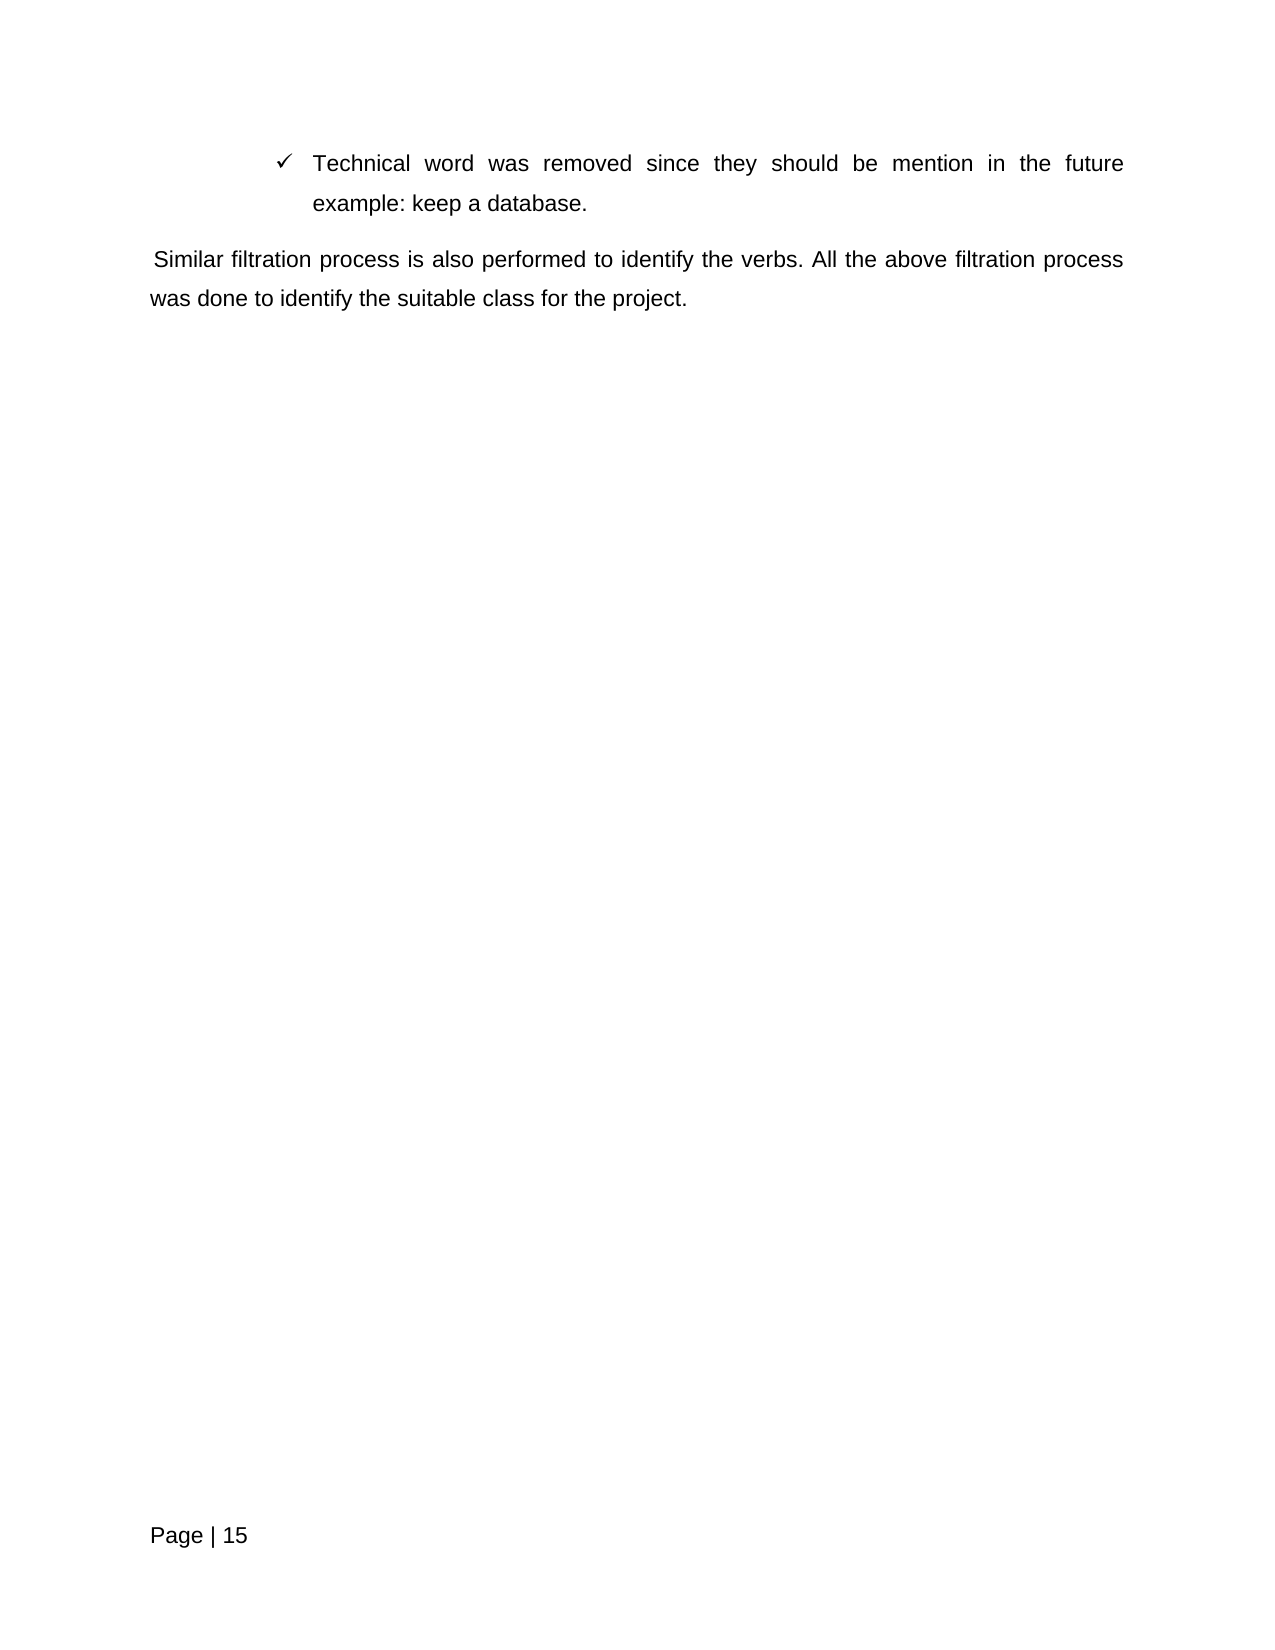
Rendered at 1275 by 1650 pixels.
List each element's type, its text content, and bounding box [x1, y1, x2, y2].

text Similar filtration process is also performed to identify the verbs. All the above filtration process was done to identify the suitable class for the project. [122, 246, 1125, 311]
list Technical word was removed since they should be mention in the future example: keep a database. [275, 150, 1125, 216]
